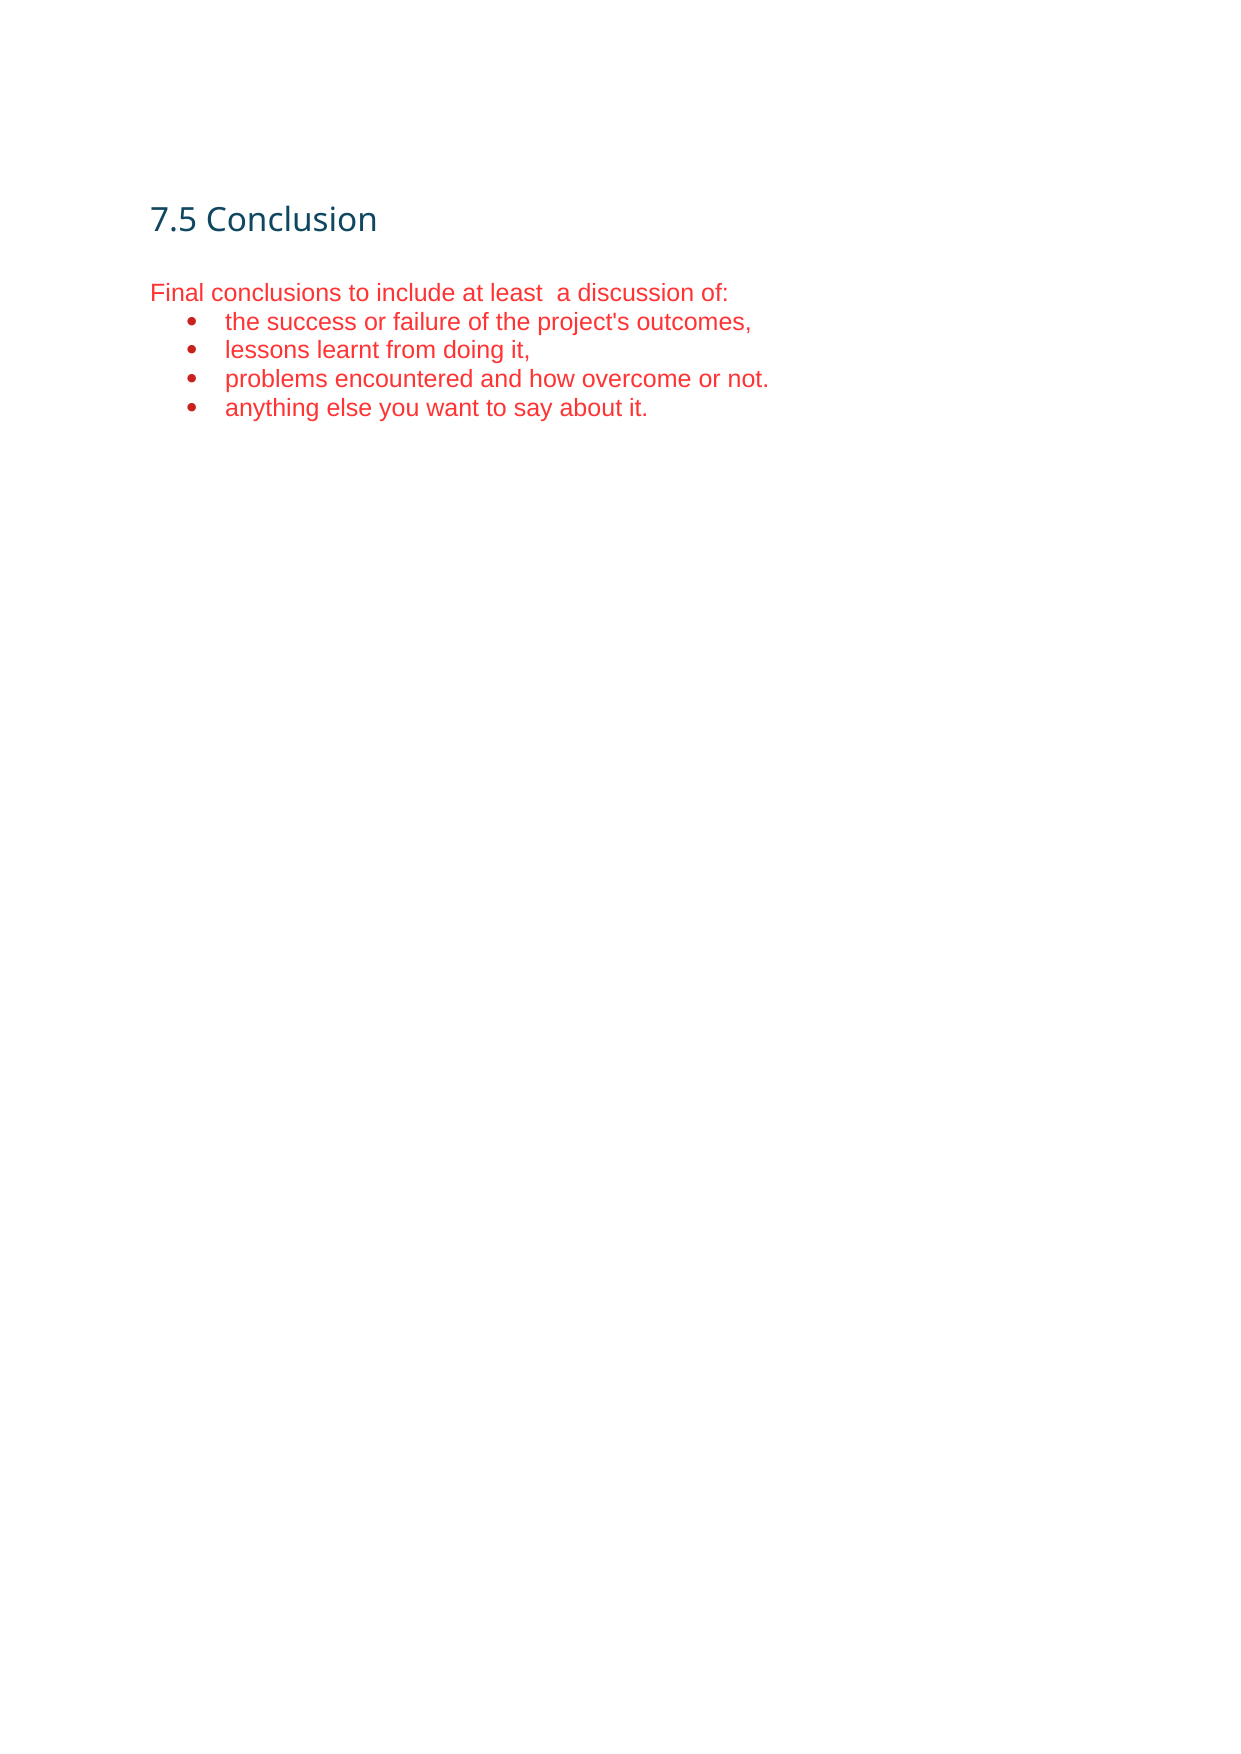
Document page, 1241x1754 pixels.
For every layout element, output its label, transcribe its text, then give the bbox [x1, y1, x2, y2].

list anything else you want to say about it. [187, 393, 1090, 422]
text Final conclusions to include at least a discussion of: [150, 278, 1090, 307]
list problems encountered and how overcome or not. [187, 364, 1090, 393]
subtitle 7.5 Conclusion [150, 195, 1090, 241]
list lessons learnt from doing it, [187, 336, 1090, 364]
list the success or failure of the project's outcomes, [187, 307, 1090, 336]
